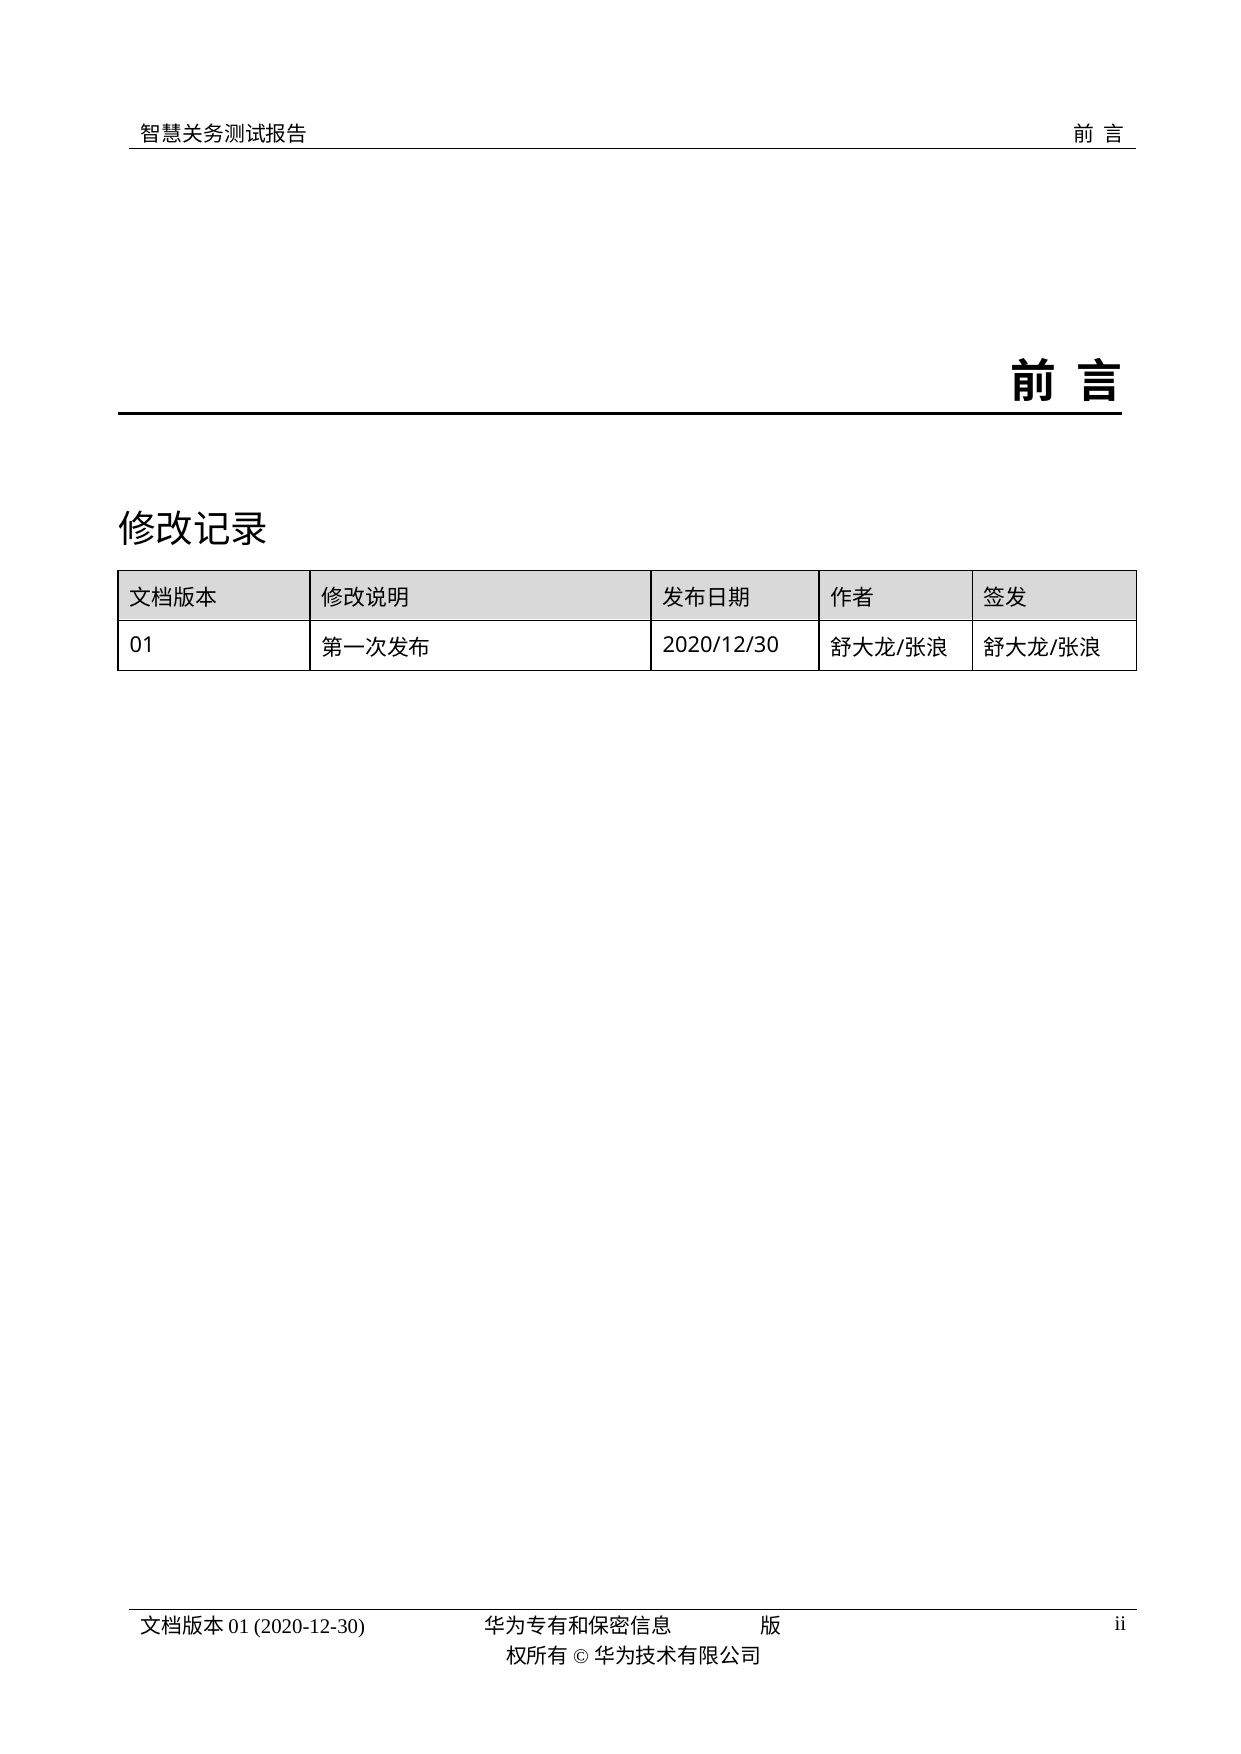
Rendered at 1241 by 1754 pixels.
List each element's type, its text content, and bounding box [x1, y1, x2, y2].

table_header 签发 [973, 571, 1136, 619]
table_header 发布日期 [652, 571, 818, 619]
subtitle 前 言 [118, 344, 1122, 412]
table_header 文档版本 [119, 571, 309, 619]
table_header 作者 [820, 571, 972, 619]
table_cell 舒大龙/张浪 [820, 621, 972, 669]
table_cell 2020/12/30 [652, 621, 818, 669]
table_cell 01 [119, 621, 309, 669]
table_cell 第一次发布 [311, 621, 650, 669]
table_header 修改说明 [311, 571, 650, 619]
subtitle 修改记录 [118, 499, 1122, 553]
table_cell 舒大龙/张浪 [973, 621, 1136, 669]
